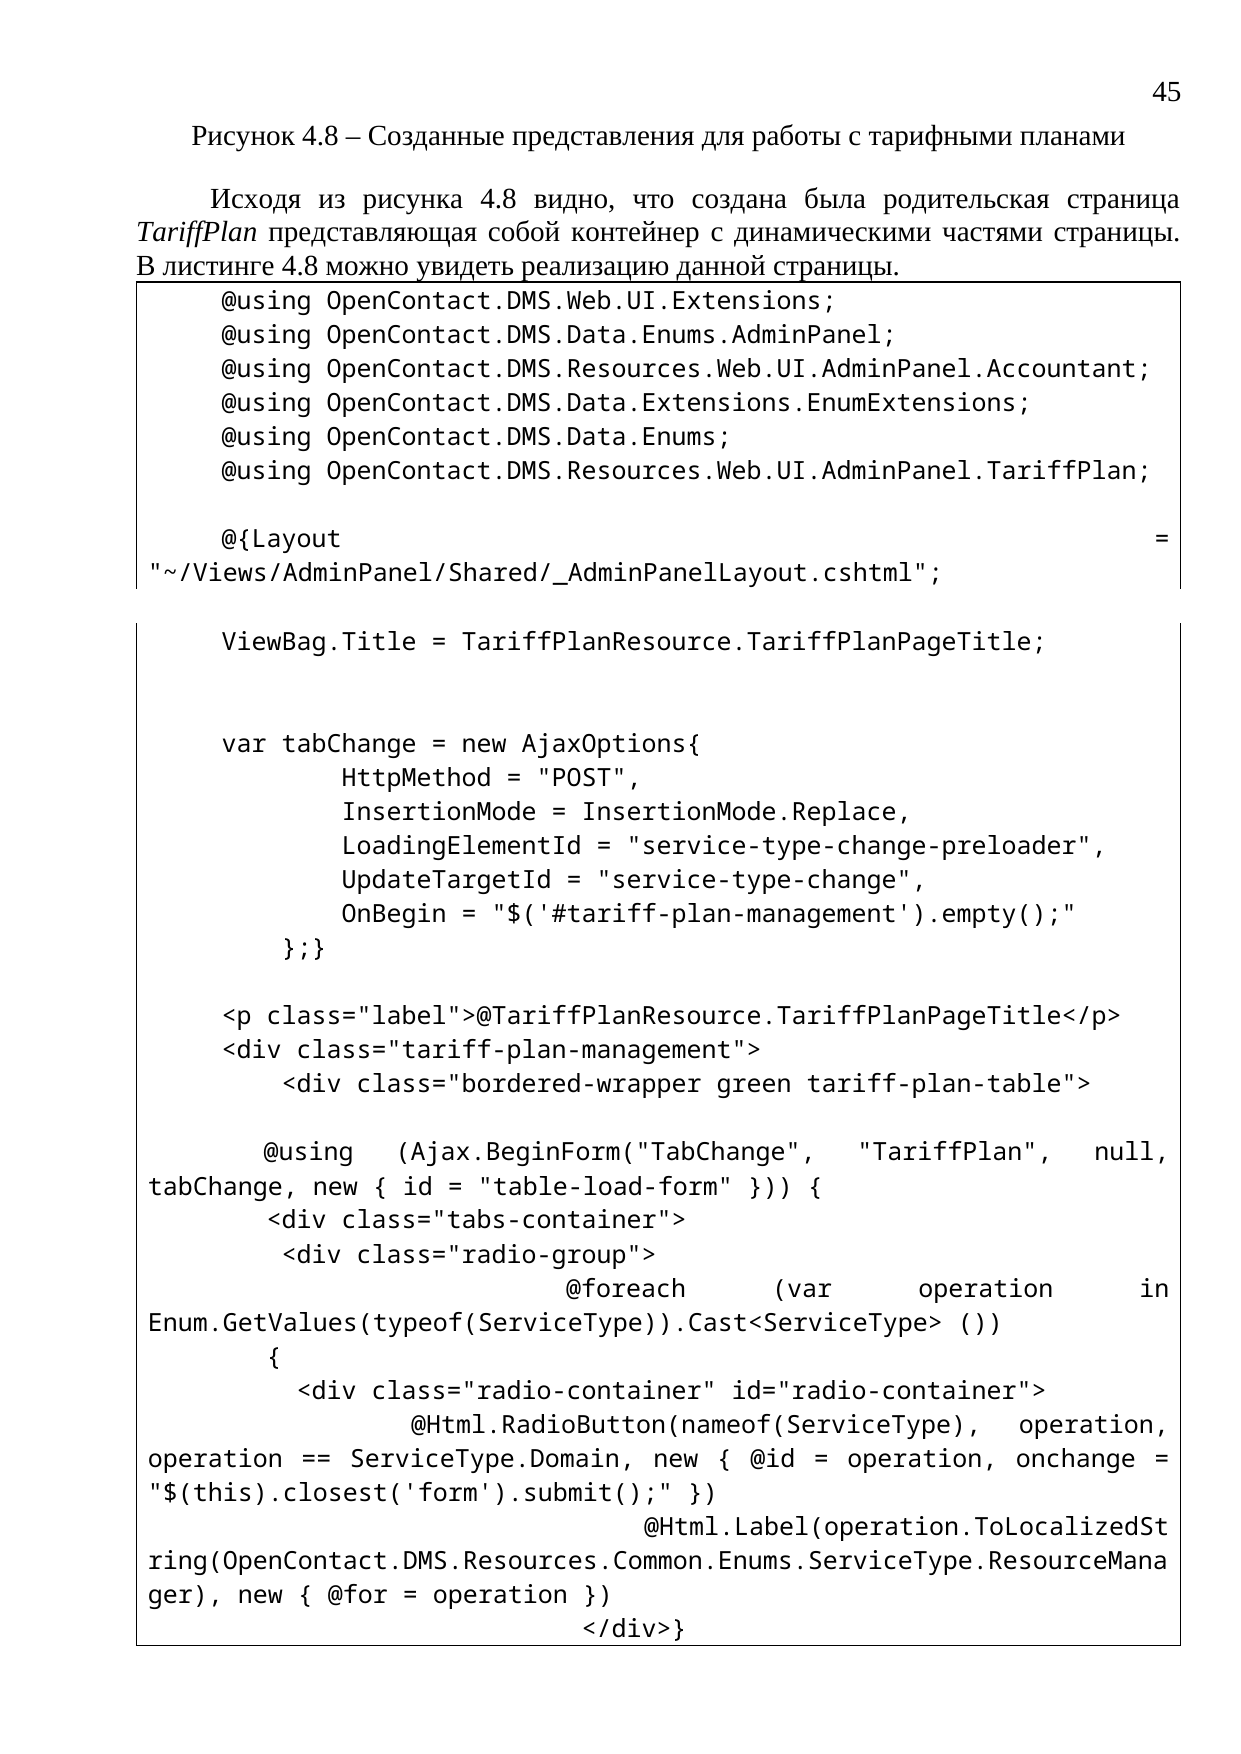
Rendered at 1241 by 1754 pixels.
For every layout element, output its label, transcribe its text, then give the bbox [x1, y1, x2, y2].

text Исходя из рисунка 4.8 видно, что создана была родительская страница TariffPlan представляющая собой контейнер с динамическими частями страницы. В листинге 4.8 можно увидеть реализацию данной страницы. [136, 181, 1181, 281]
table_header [137, 623, 1180, 1645]
text Рисунок 4.8 – Созданные представления для работы с тарифными планами [136, 118, 1181, 152]
table_header @using OpenContact.DMS.Web.UI.Extensions; @using OpenContact.DMS.Data.Enums.AdminPanel; @using OpenContact.DMS.Resources.Web.UI.AdminPanel.Accountant; @using OpenContact.DMS.Data.Extensions.EnumExtensions; @using OpenContact.DMS.Data.Enums; @using OpenContact.DMS.Resources.Web.UI.AdminPanel.TariffPlan; @{Layout = "~/Views/AdminPanel/Shared/_AdminPanelLayout.cshtml"; [137, 283, 1180, 589]
